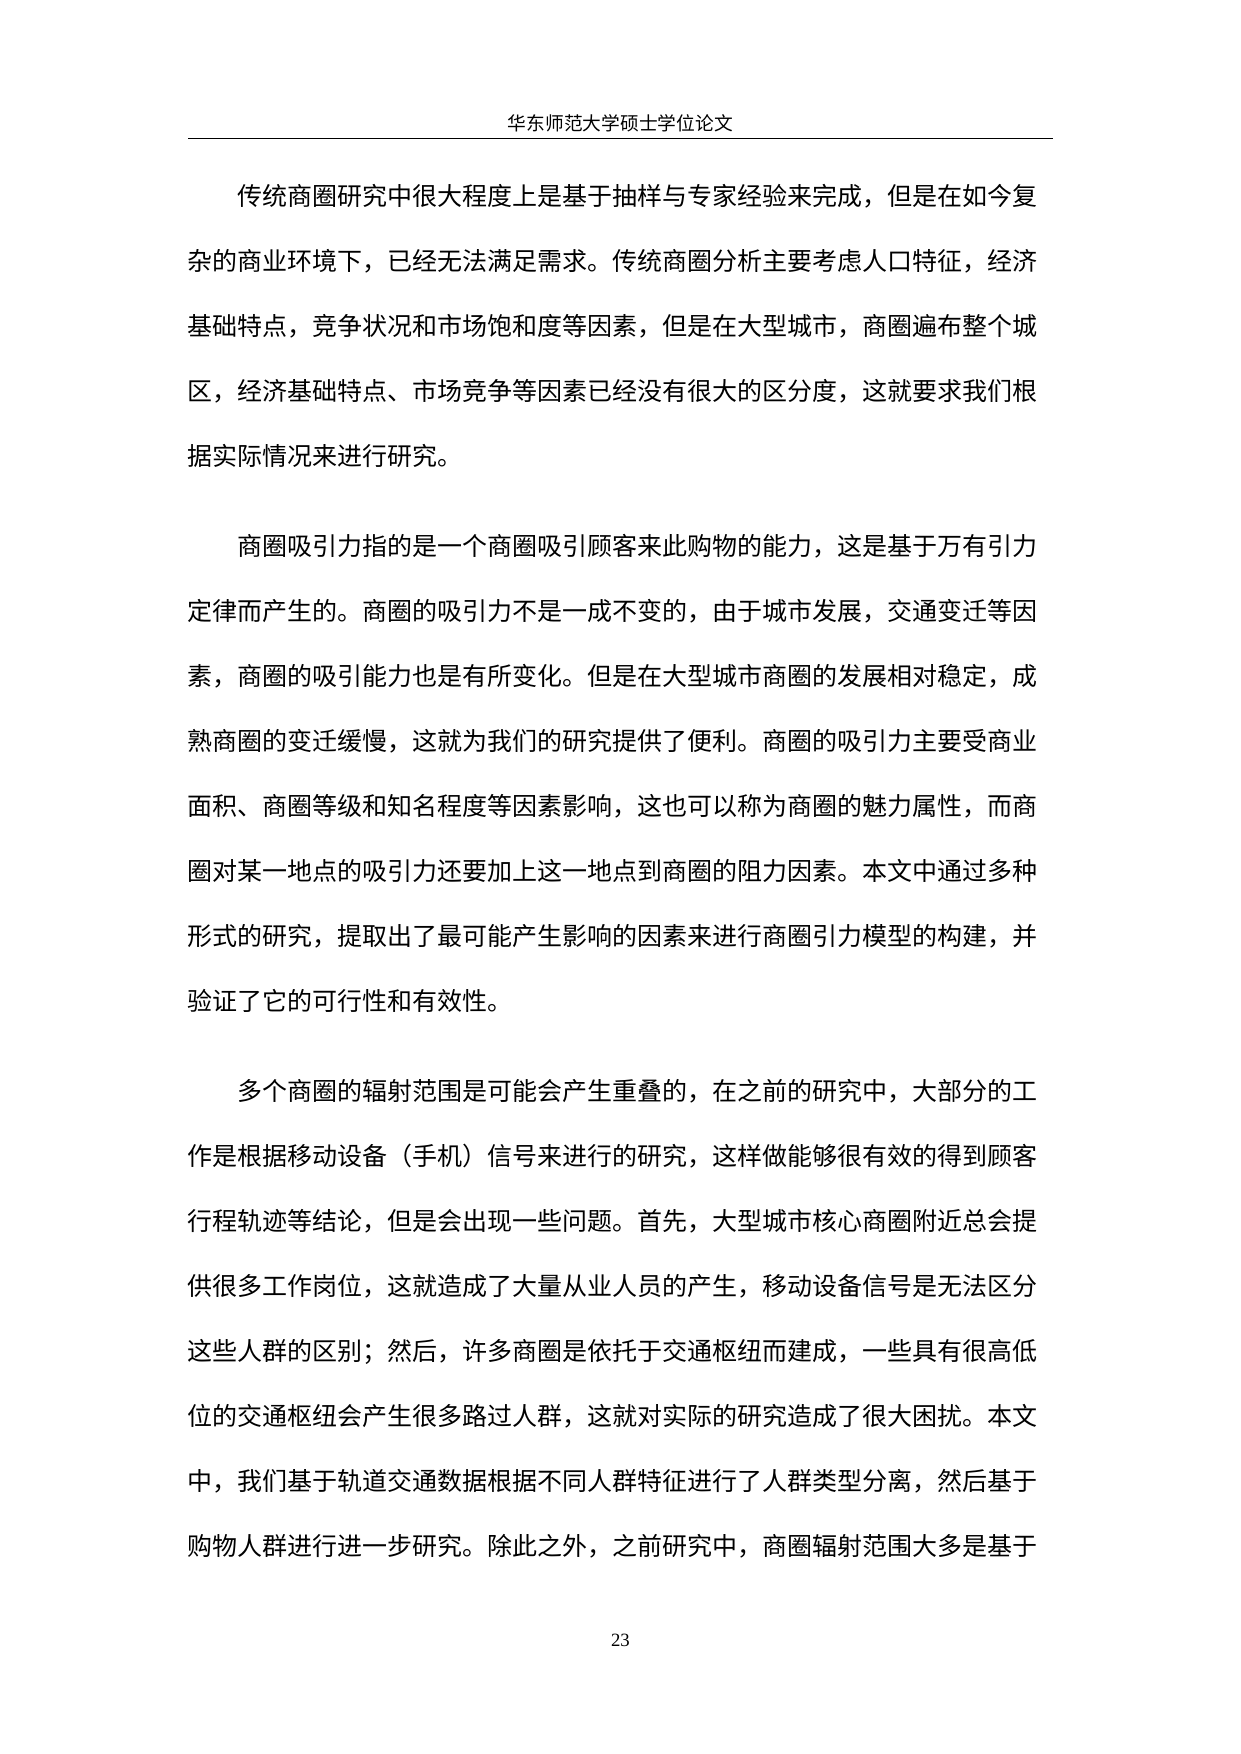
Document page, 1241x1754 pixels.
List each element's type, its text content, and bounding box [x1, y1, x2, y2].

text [187, 1057, 1053, 1577]
text 商圈吸引力指的是一个商圈吸引顾客来此购物的能力，这是基于万有引力定律而产生的。商圈的吸引力不是一成不变的，由于城市发展，交通变迁等因素，商圈的吸引能力也是有所变化。但是在大型城市商圈的发展相对稳定，成熟商圈的变迁缓慢，这就为我们的研究提供了便利。商圈的吸引力主要受商业面积、商圈等级和知名程度等因素影响，这也可以称为商圈的魅力属性，而商圈对某一地点的吸引力还要加上这一地点到商圈的阻力因素。本文中通过多种形式的研究，提取出了最可能产生影响的因素来进行商圈引力模型的构建，并验证了它的可行性和有效性。 [187, 512, 1053, 1032]
text 传统商圈研究中很大程度上是基于抽样与专家经验来完成，但是在如今复杂的商业环境下，已经无法满足需求。传统商圈分析主要考虑人口特征，经济基础特点，竞争状况和市场饱和度等因素，但是在大型城市，商圈遍布整个城区，经济基础特点、市场竞争等因素已经没有很大的区分度，这就要求我们根据实际情况来进行研究。 [187, 162, 1053, 487]
